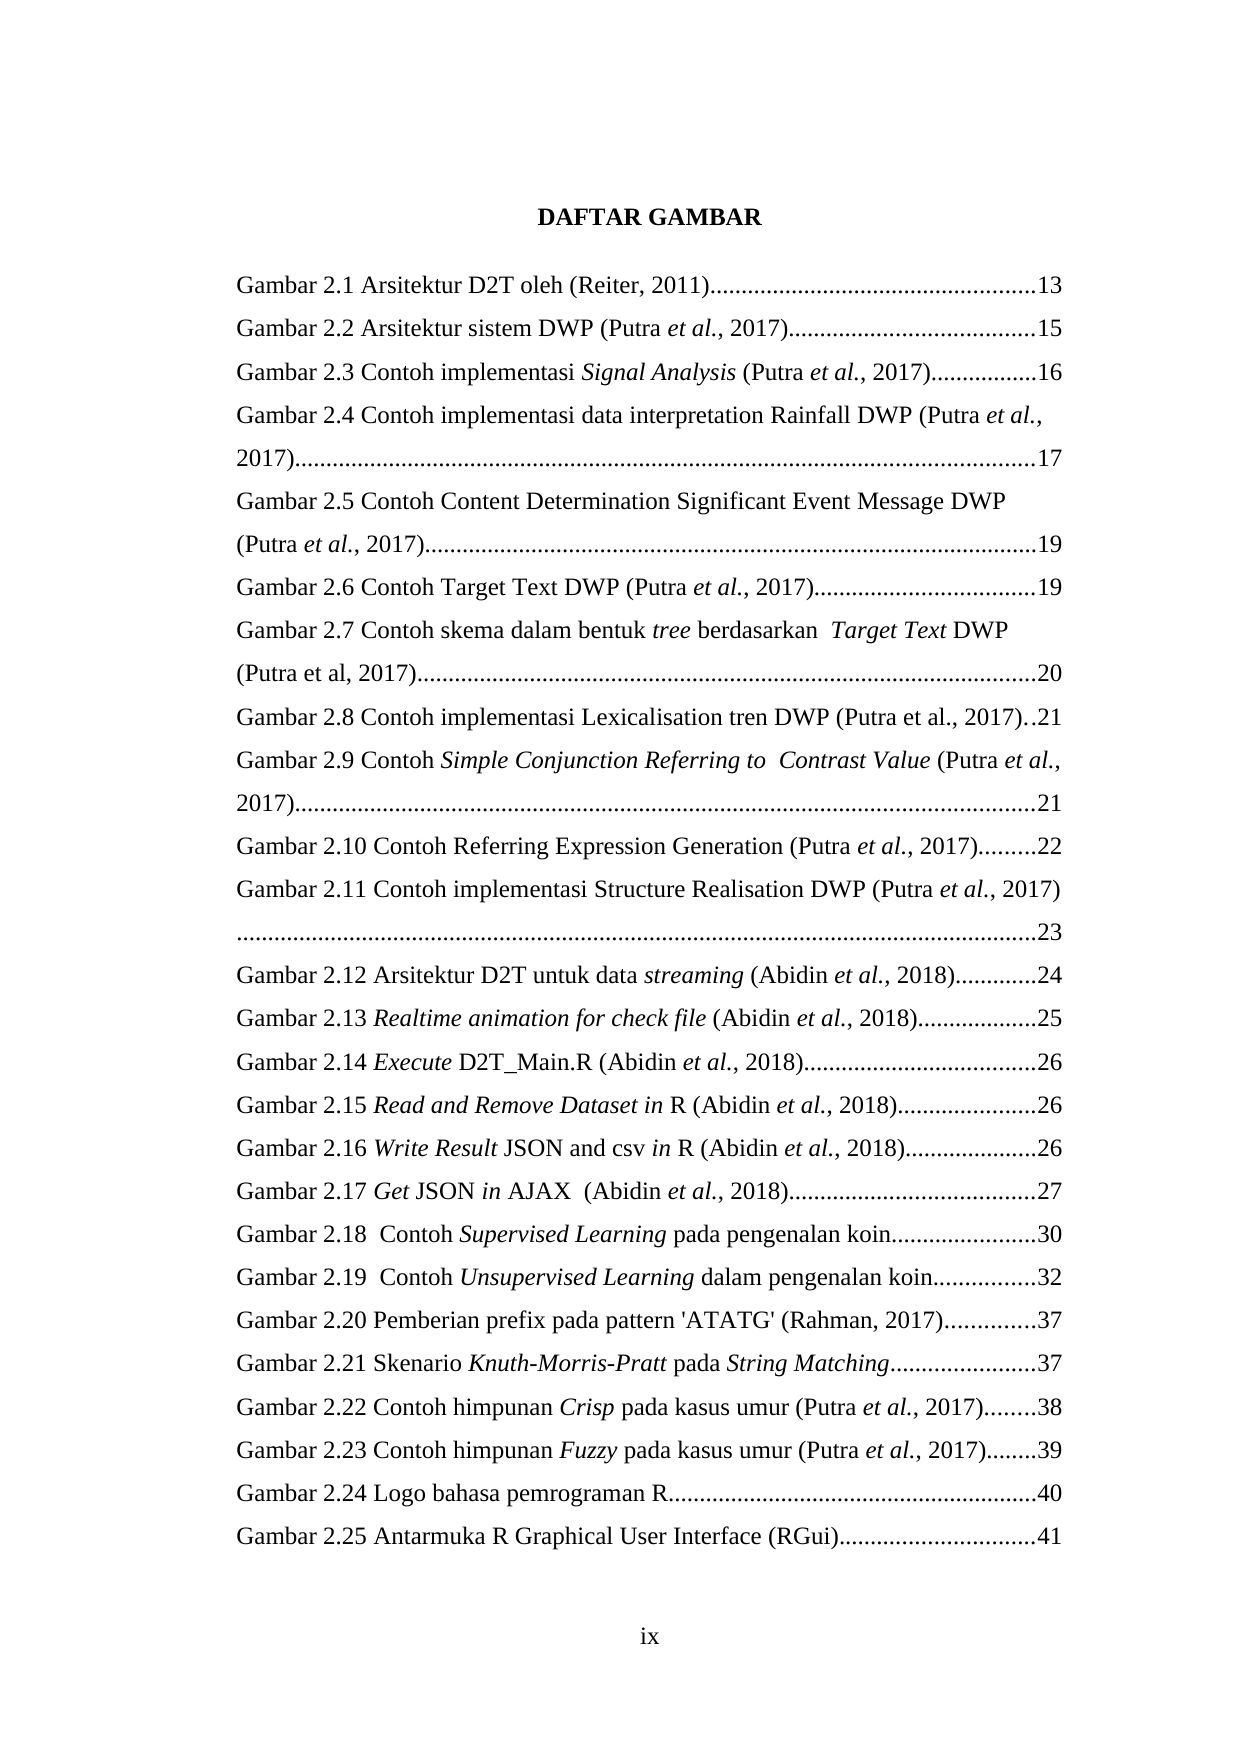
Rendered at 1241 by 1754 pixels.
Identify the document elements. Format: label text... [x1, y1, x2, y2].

text Gambar 2.7 Contoh skema dalam bentuk tree berdasarkan Target Text DWP (Putra et al, 2017) 20 [236, 615, 1063, 687]
text Gambar 2.14 Execute D2T_Main.R (Abidin et al., 2018) 26 [236, 1047, 1063, 1075]
text Gambar 2.6 Contoh Target Text DWP (Putra et al., 2017) 19 [236, 572, 1063, 601]
text Gambar 2.9 Contoh Simple Conjunction Referring to Contrast Value (Putra et al., 2017) 21 [236, 745, 1063, 817]
text Gambar 2.10 Contoh Referring Expression Generation (Putra et al., 2017) 22 [236, 831, 1063, 860]
text Gambar 2.17 Get JSON in AJAX (Abidin et al., 2018) 27 [236, 1176, 1063, 1205]
text Gambar 2.12 Arsitektur D2T untuk data streaming (Abidin et al., 2018) 24 [236, 960, 1063, 989]
text Gambar 2.4 Contoh implementasi data interpretation Rainfall DWP (Putra et al., 2017) 17 [236, 400, 1063, 472]
text Gambar 2.25 Antarmuka R Graphical User Interface (RGui). 41 [236, 1521, 1063, 1550]
text Gambar 2.23 Contoh himpunan Fuzzy pada kasus umur (Putra et al., 2017) 39 [236, 1435, 1063, 1463]
text Gambar 2.16 Write Result JSON and csv in R (Abidin et al., 2018) 26 [236, 1133, 1063, 1162]
subtitle DAFTAR GAMBAR [236, 202, 1063, 231]
text Gambar 2.1 Arsitektur D2T oleh (Reiter, 2011) 13 [236, 270, 1063, 299]
text Gambar 2.13 Realtime animation for check file (Abidin et al., 2018) 25 [236, 1003, 1063, 1032]
text Gambar 2.20 Pemberian prefix pada pattern 'ATATG' (Rahman, 2017) 37 [236, 1305, 1063, 1334]
text Gambar 2.19 Contoh Unsupervised Learning dalam pengenalan koin. 32 [236, 1262, 1063, 1291]
text Gambar 2.21 Skenario Knuth-Morris-Pratt pada String Matching 37 [236, 1348, 1063, 1377]
text Gambar 2.15 Read and Remove Dataset in R (Abidin et al., 2018) 26 [236, 1090, 1063, 1118]
text Gambar 2.3 Contoh implementasi Signal Analysis (Putra et al., 2017) 16 [236, 357, 1063, 385]
text Gambar 2.22 Contoh himpunan Crisp pada kasus umur (Putra et al., 2017) 38 [236, 1392, 1063, 1420]
text Gambar 2.11 Contoh implementasi Structure Realisation DWP (Putra et al., 2017) 23 [236, 874, 1063, 946]
text Gambar 2.2 Arsitektur sistem DWP (Putra et al., 2017) 15 [236, 313, 1063, 342]
text Gambar 2.5 Contoh Content Determination Significant Event Message DWP (Putra et al., 2017) 19 [236, 486, 1063, 558]
text Gambar 2.8 Contoh implementasi Lexicalisation tren DWP (Putra et al., 2017) 21 [236, 702, 1063, 730]
text Gambar 2.18 Contoh Supervised Learning pada pengenalan koin 30 [236, 1219, 1063, 1248]
text Gambar 2.24 Logo bahasa pemrograman R 40 [236, 1478, 1063, 1507]
